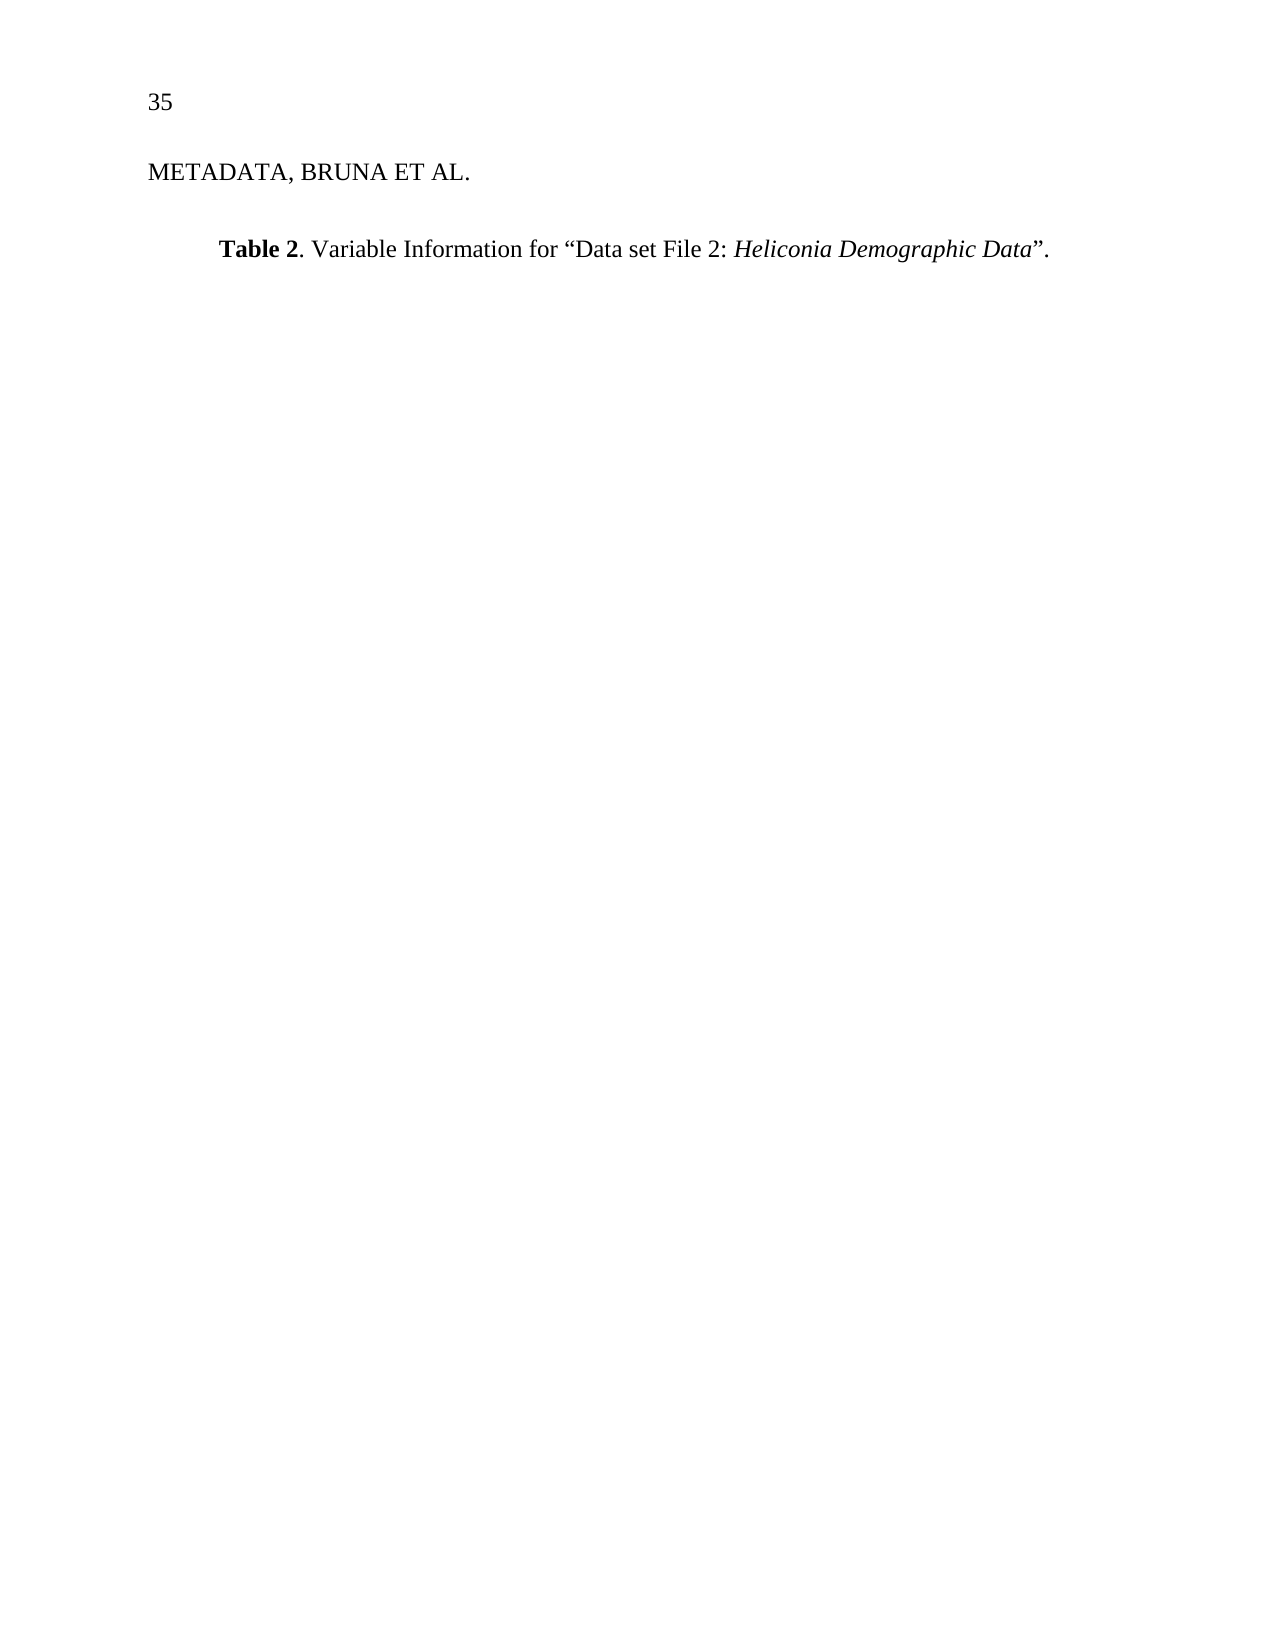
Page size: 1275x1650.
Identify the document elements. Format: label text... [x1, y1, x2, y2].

text Table 2. Variable Information for “Data set File 2: Heliconia Demographic Data”. [148, 234, 1127, 262]
